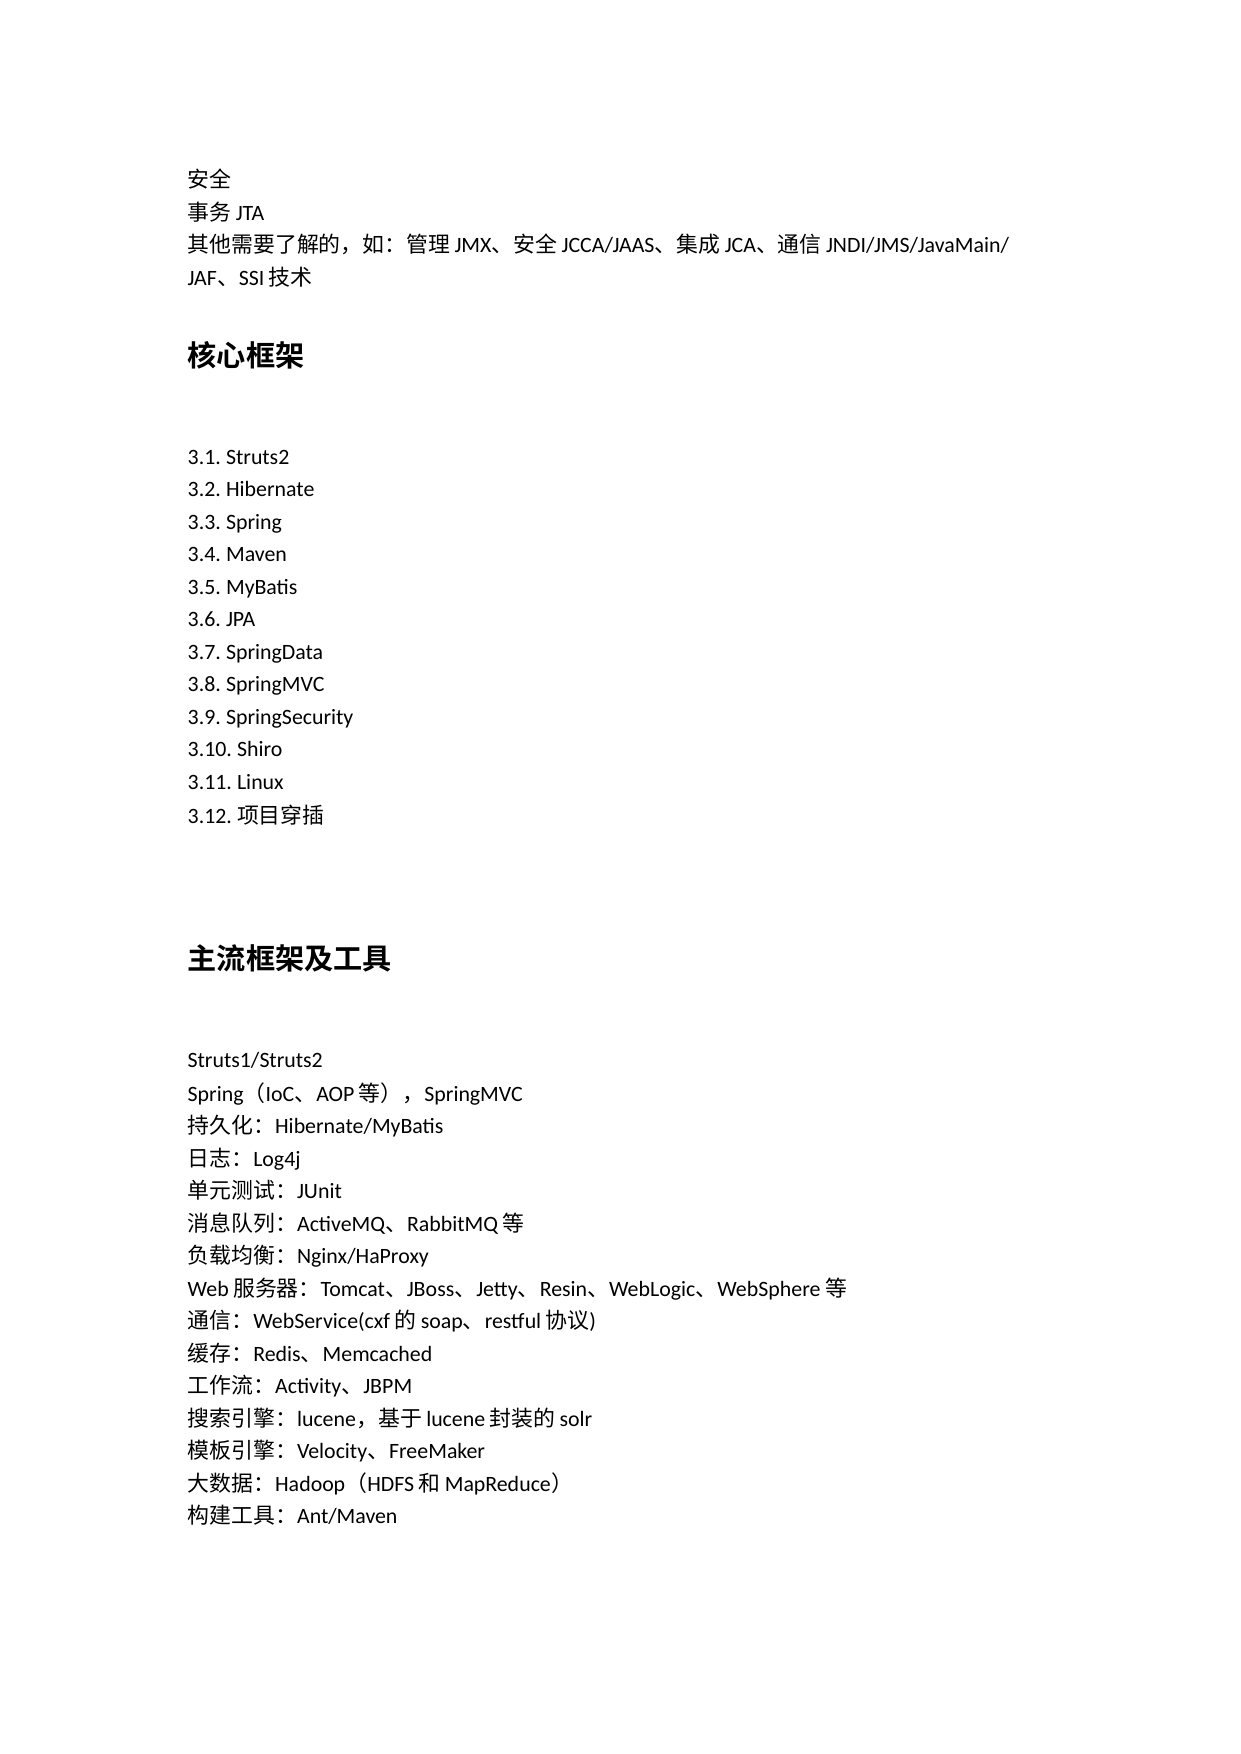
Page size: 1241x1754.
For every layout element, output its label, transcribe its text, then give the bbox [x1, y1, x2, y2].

subtitle 主流框架及工具 [187, 924, 1053, 989]
text 3.9. SpringSecurity [187, 700, 1053, 732]
text 3.7. SpringData [187, 635, 1053, 667]
text 3.12. 项目穿插 [187, 797, 1053, 830]
text 其他需要了解的，如：管理JMX、安全JCCA/JAAS、集成JCA、通信JNDI/JMS/JavaMain/JAF、SSI技术 [187, 227, 1053, 292]
text 3.11. Linux [187, 765, 1053, 797]
text Spring（IoC、AOP等），SpringMVC [187, 1076, 1053, 1108]
text 搜索引擎：lucene，基于lucene封装的solr [187, 1401, 1053, 1433]
text 持久化：Hibernate/MyBatis [187, 1108, 1053, 1141]
text 单元测试：JUnit [187, 1173, 1053, 1206]
text 安全 [187, 162, 1053, 194]
text 消息队列：ActiveMQ、RabbitMQ等 [187, 1206, 1053, 1238]
text 3.1. Struts2 [187, 440, 1053, 472]
text 缓存：Redis、Memcached [187, 1336, 1053, 1368]
text 工作流：Activity、JBPM [187, 1368, 1053, 1401]
text 构建工具：Ant/Maven [187, 1498, 1053, 1531]
text 日志：Log4j [187, 1141, 1053, 1173]
text 负载均衡：Nginx/HaProxy [187, 1238, 1053, 1271]
text Struts1/Struts2 [187, 1043, 1053, 1076]
text 3.5. MyBatis [187, 570, 1053, 602]
text 3.3. Spring [187, 505, 1053, 537]
text 模板引擎：Velocity、FreeMaker [187, 1433, 1053, 1466]
text 3.6. JPA [187, 602, 1053, 635]
subtitle 核心框架 [187, 321, 1053, 386]
text 3.8. SpringMVC [187, 667, 1053, 700]
text 事务JTA [187, 194, 1053, 227]
text 3.10. Shiro [187, 732, 1053, 765]
text 通信：WebService(cxf的soap、restful协议) [187, 1303, 1053, 1336]
text 3.2. Hibernate [187, 472, 1053, 505]
text 3.4. Maven [187, 537, 1053, 570]
text Web服务器：Tomcat、JBoss、Jetty、Resin、WebLogic、WebSphere等 [187, 1271, 1053, 1303]
text 大数据：Hadoop（HDFS和MapReduce） [187, 1466, 1053, 1498]
